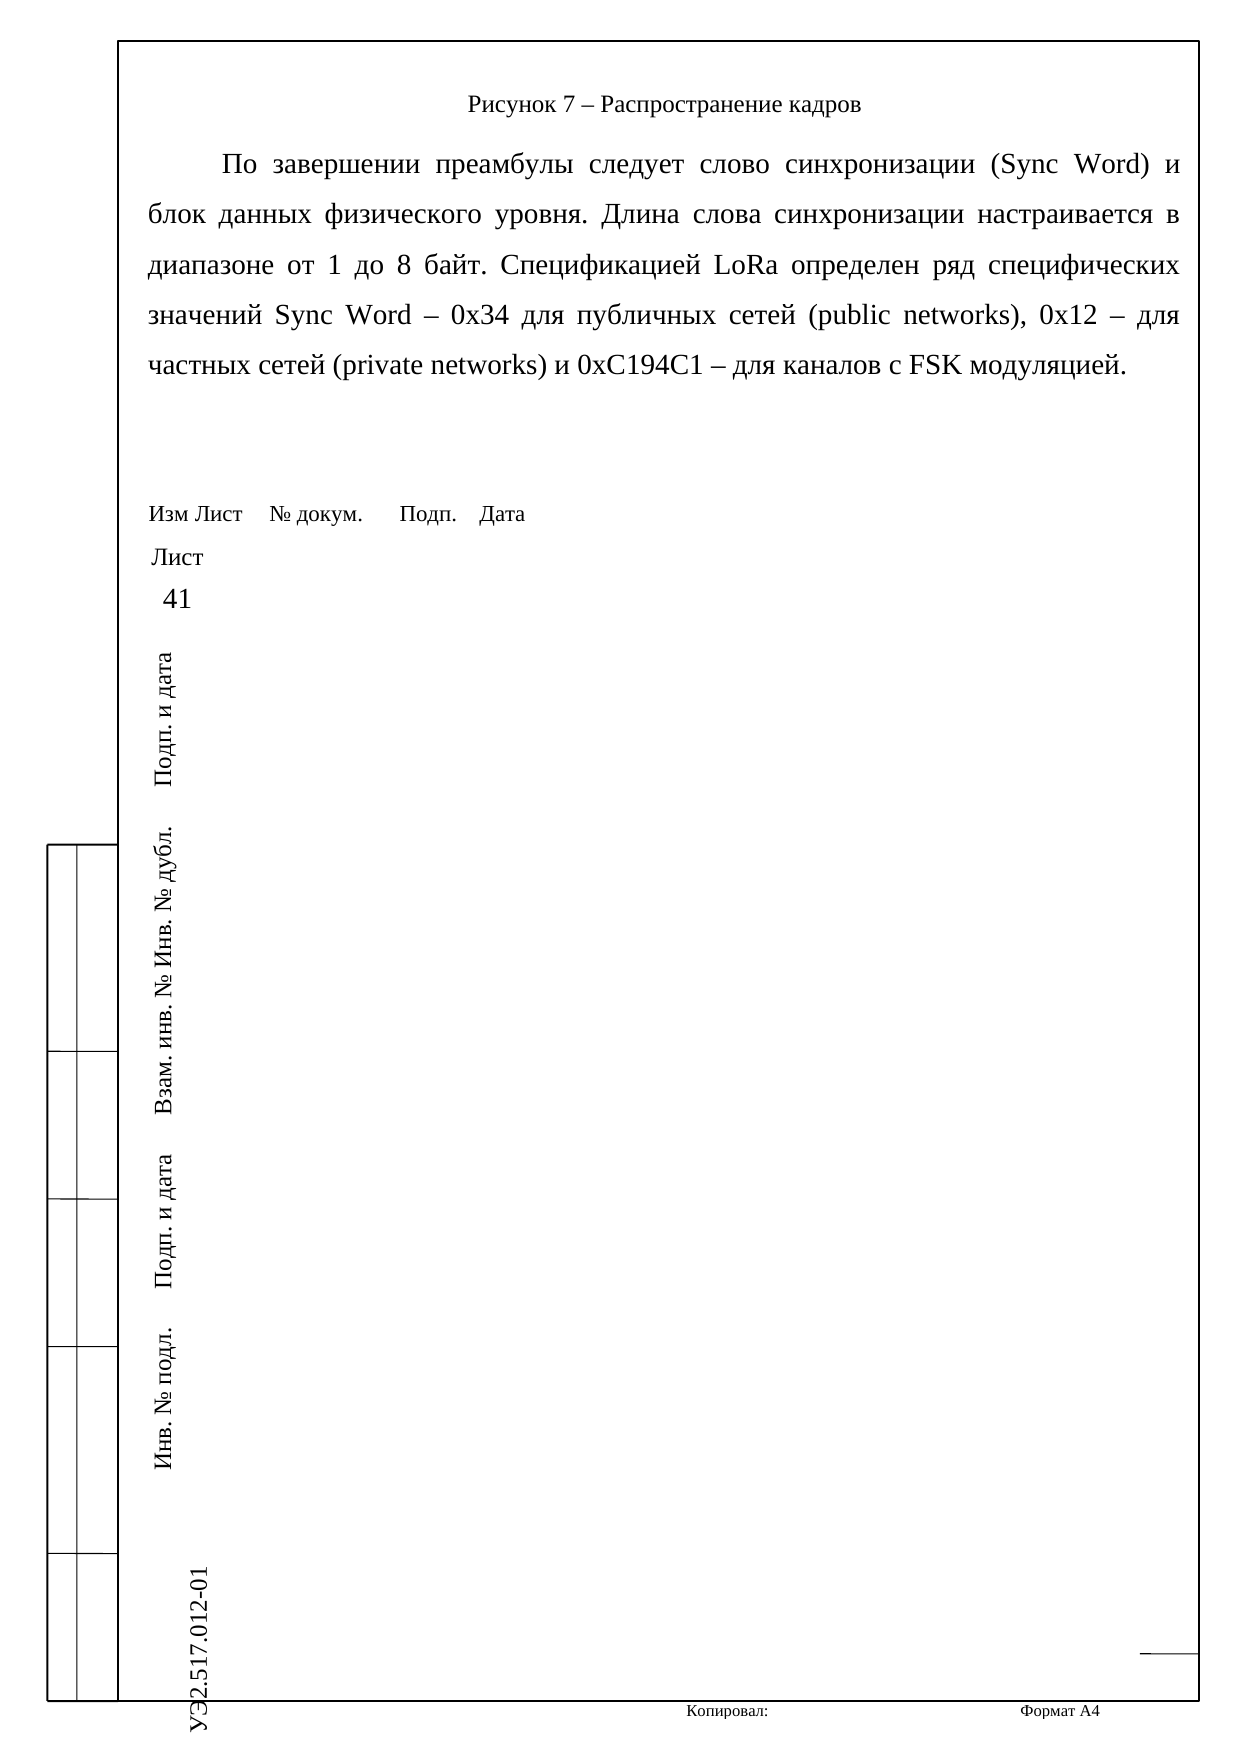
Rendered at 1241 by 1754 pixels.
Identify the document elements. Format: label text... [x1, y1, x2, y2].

text По завершении преамбулы следует слово синхронизации (Sync Word) и блок данных физического уровня. Длина слова синхронизации настраивается в диапазоне от 1 до 8 байт. Спецификацией LoRa определен ряд специфических значений Sync Word – 0x34 для публичных сетей (public networks), 0x12 – для частных сетей (private networks) и 0xC194C1 – для каналов с FSK модуляцией. [148, 146, 1181, 381]
text Рисунок 7 – Распространение кадров [148, 89, 1181, 117]
